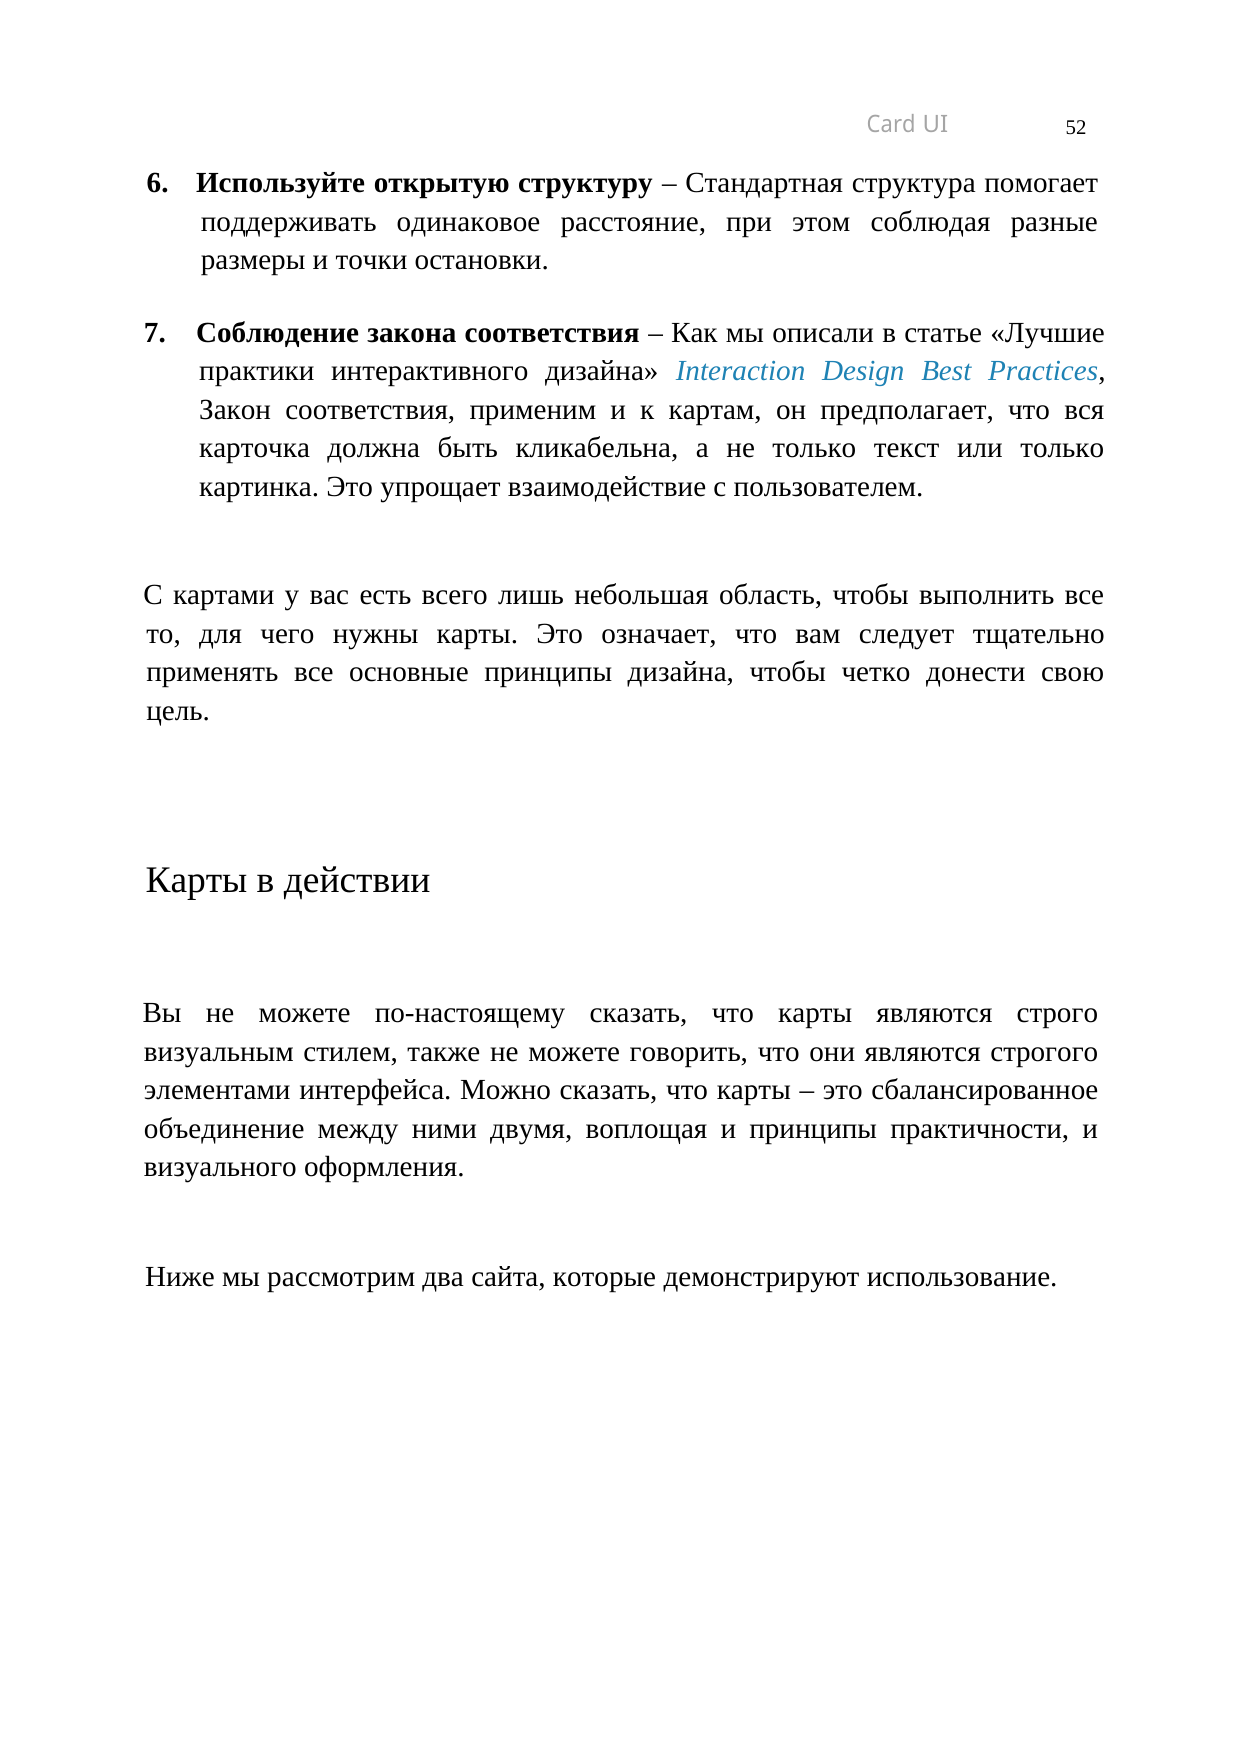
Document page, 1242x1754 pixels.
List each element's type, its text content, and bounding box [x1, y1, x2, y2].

text С картами у вас есть всего лишь небольшая область, чтобы выполнить все то, для чего нужны карты. Это означает, что вам следует тщательно применять все основные принципы дизайна, чтобы четко донести свою цель. [143, 577, 1105, 727]
text 6. Используйте открытую структуру – Стандартная структура помогает поддерживать одинаковое расстояние, при этом соблюдая разные размеры и точки остановки. [146, 165, 1098, 276]
text Карты в действии [145, 858, 557, 901]
text 7. Соблюдение закона соответствия – Как мы описали в статье «Лучшие практики интерактивного дизайна» Interaction Design Best Practices, Закон соответствия, применим и к картам, он предполагает, что вся карточка должна быть кликабельна, а не только текст или только картинка. Это упрощает взаимодействие с пользователем. [144, 315, 1105, 503]
text Вы не можете по-настоящему сказать, что карты являются строго визуальным стилем, также не можете говорить, что они являются строгого элементами интерфейса. Можно сказать, что карты – это сбалансированное объединение между ними двумя, воплощая и принципы практичности, и визуального оформления. [142, 995, 1099, 1183]
text Ниже мы рассмотрим два сайта, которые демонстрируют использование. [145, 1258, 1118, 1293]
